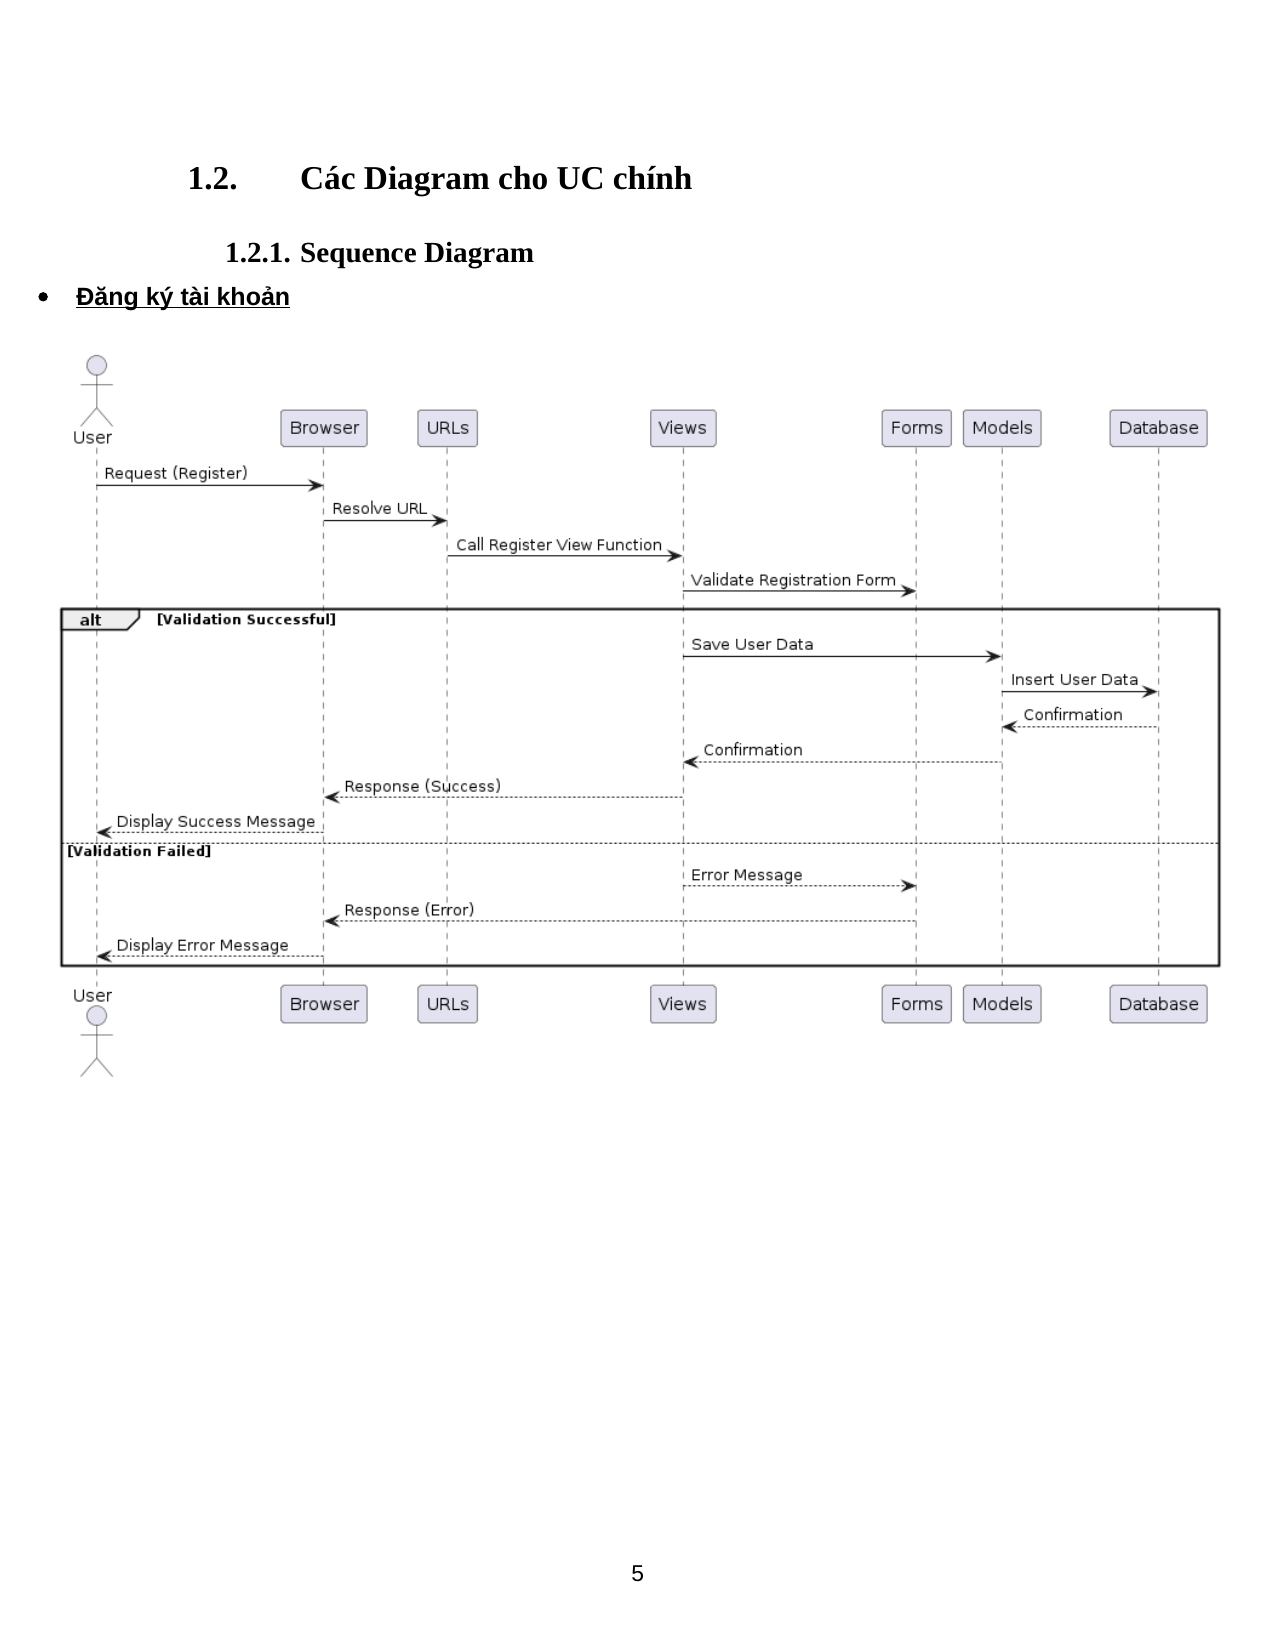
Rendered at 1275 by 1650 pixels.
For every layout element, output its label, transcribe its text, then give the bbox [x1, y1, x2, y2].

list Đăng ký tài khoản [39, 282, 1125, 311]
picture [49, 349, 1226, 1083]
subtitle Các Diagram cho UC chính [187, 158, 1125, 196]
subtitle Sequence Diagram [225, 235, 1125, 269]
